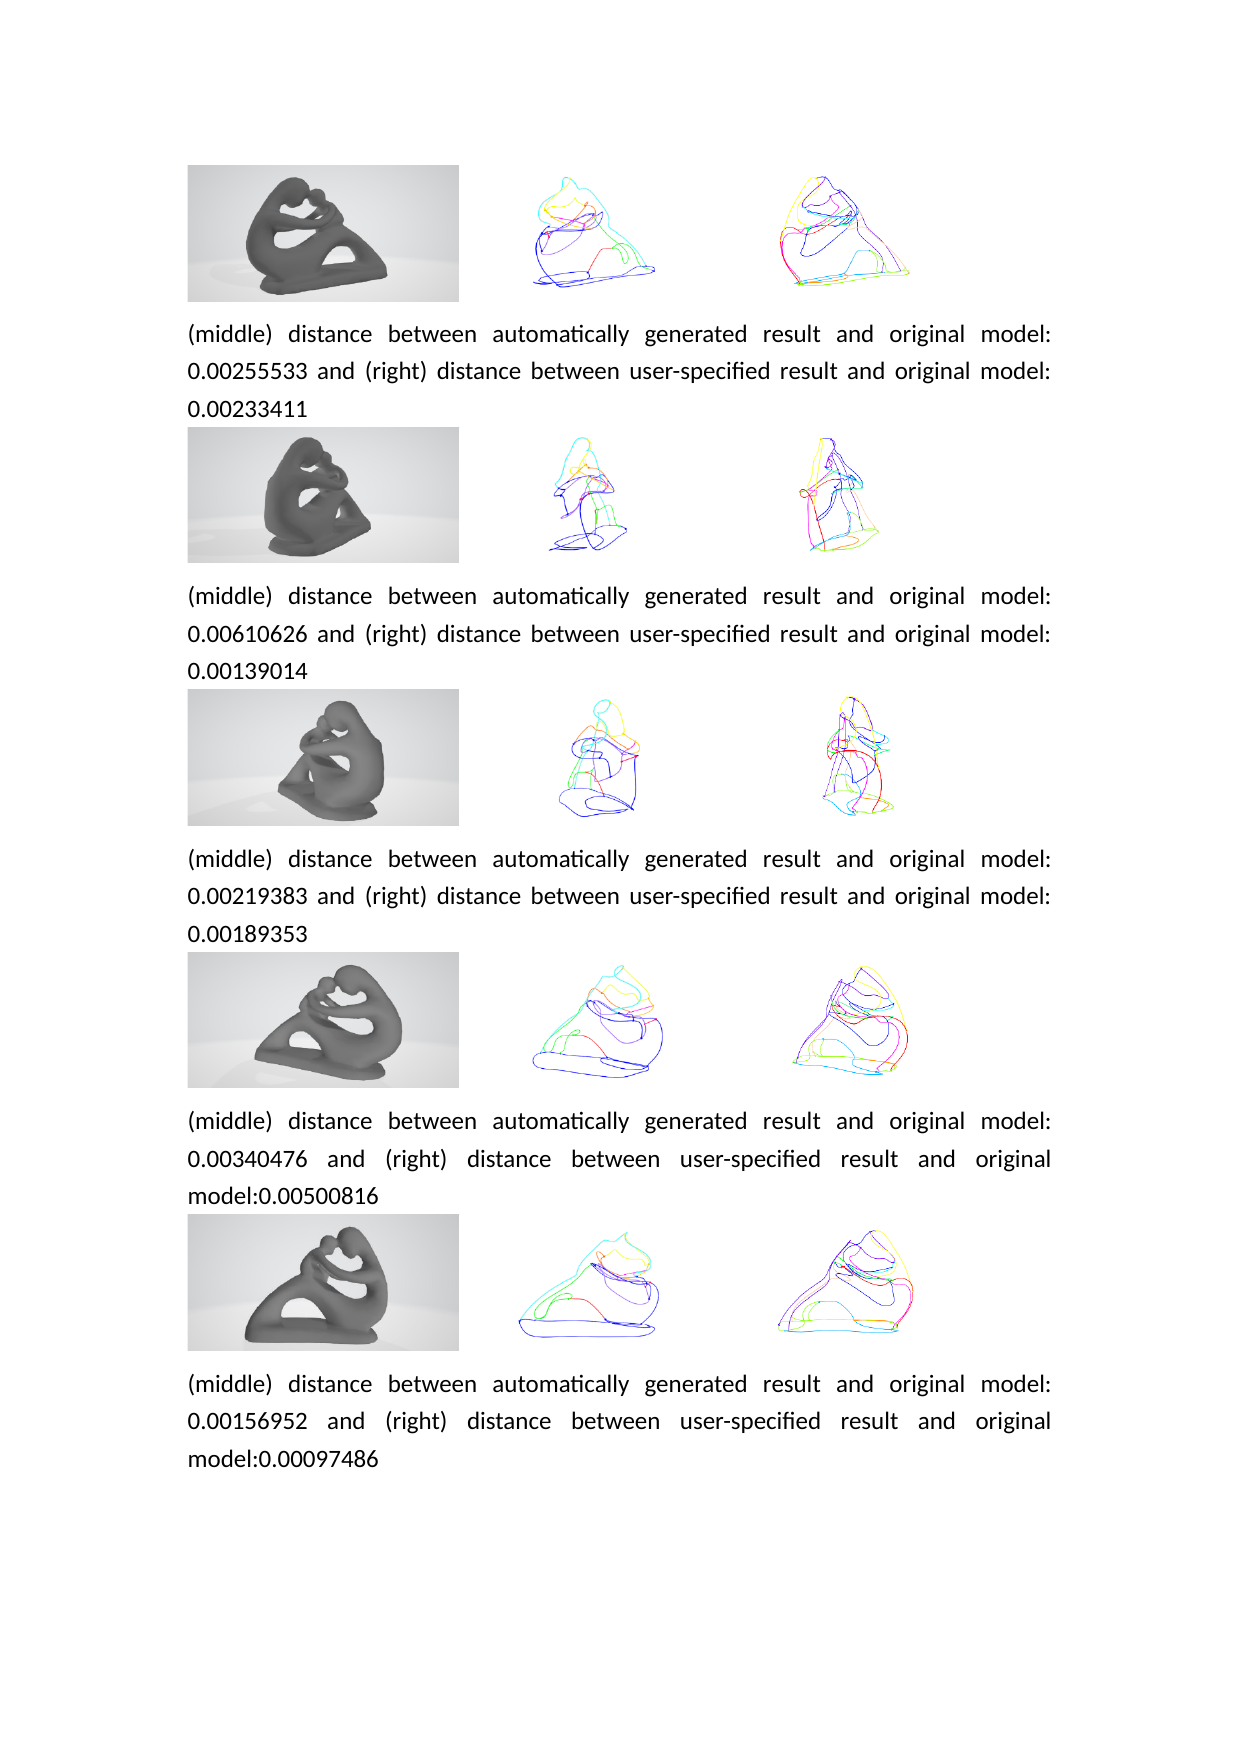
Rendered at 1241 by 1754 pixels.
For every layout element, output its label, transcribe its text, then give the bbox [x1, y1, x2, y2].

text (middle) distance between automatically generated result and original model: 0.00156952 and (right) distance between user-specified result and original model:0.00097486 [187, 1364, 1053, 1477]
picture [187, 427, 961, 563]
picture [187, 689, 968, 826]
picture [187, 952, 955, 1088]
text (middle) distance between automatically generated result and original model: 0.00255533 and (right) distance between user-specified result and original model: 0.00233411 [187, 314, 1053, 427]
picture [187, 1214, 959, 1351]
text (middle) distance between automatically generated result and original model: 0.00610626 and (right) distance between user-specified result and original model: 0.00139014 [187, 577, 1053, 689]
text (middle) distance between automatically generated result and original model: 0.00340476 and (right) distance between user-specified result and original model:0.00500816 [187, 1102, 1053, 1214]
text (middle) distance between automatically generated result and original model: 0.00219383 and (right) distance between user-specified result and original model: 0.00189353 [187, 839, 1053, 952]
picture [187, 164, 971, 302]
